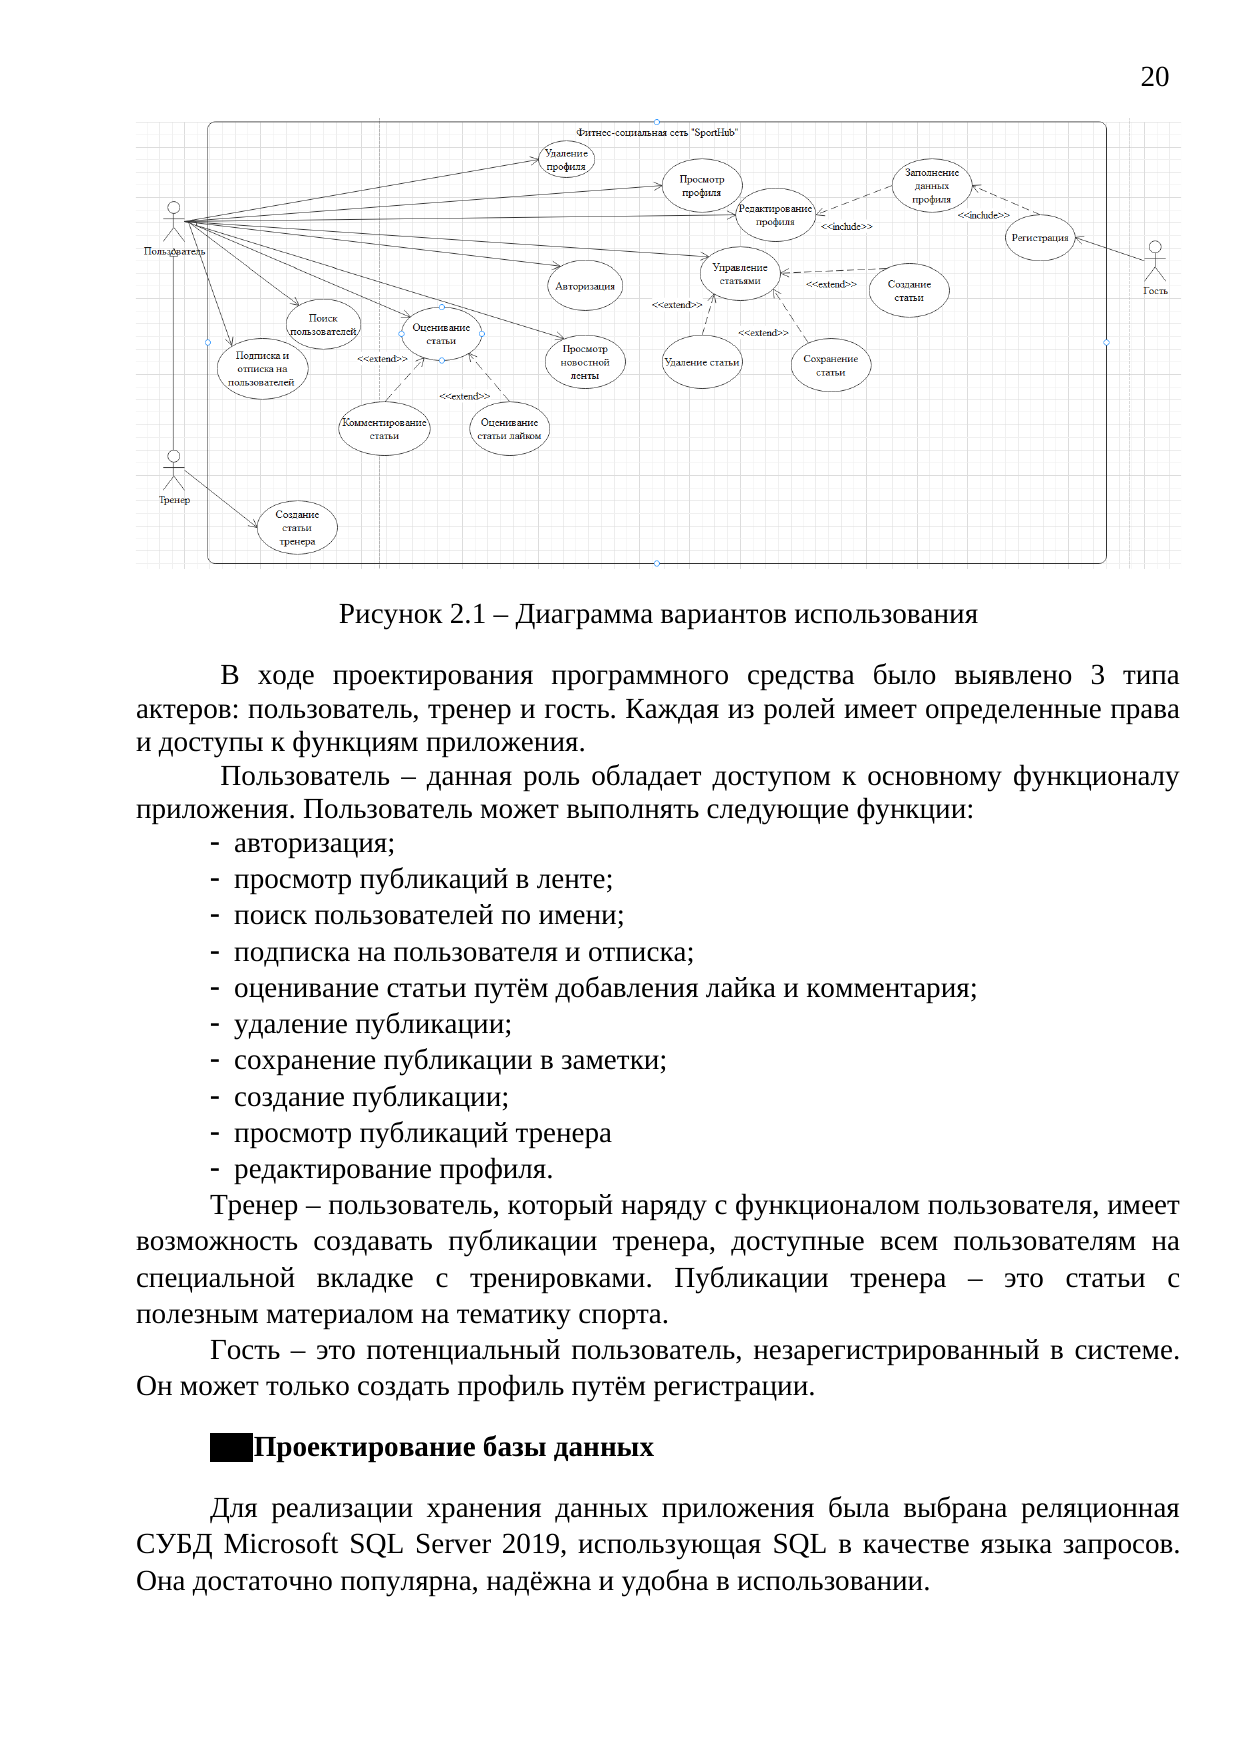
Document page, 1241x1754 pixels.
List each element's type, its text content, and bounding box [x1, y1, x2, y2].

text редактирование профиля. [136, 1151, 1181, 1185]
text создание публикации; [136, 1079, 1181, 1112]
list Тренер – пользователь, который наряду с функционалом пользователя, имеет возможность создавать публикации тренера, доступные всем пользователям на специальной вкладке с тренировками. Публикации тренера – это статьи с полезным материалом на тематику спорта. [136, 1187, 1181, 1329]
text удаление публикации; [136, 1006, 1181, 1040]
text оценивание статьи путём добавления лайка и комментария; [136, 970, 1181, 1003]
text авторизация; [136, 825, 1181, 858]
list Гость – это потенциальный пользователь, незарегистрированный в системе. Он может только создать профиль путём регистрации. [136, 1332, 1181, 1402]
text просмотр публикаций тренера [136, 1115, 1181, 1148]
list Рисунок 2.1 – Диаграмма вариантов использования [136, 596, 1181, 629]
text подписка на пользователя и отписка; [136, 934, 1181, 967]
text просмотр публикаций в ленте; [136, 861, 1181, 895]
text сохранение публикации в заметки; [136, 1042, 1181, 1076]
text поиск пользователей по имени; [136, 897, 1181, 931]
list Проектирование базы данных [210, 1429, 1181, 1463]
list Для реализации хранения данных приложения была выбрана реляционная СУБД Microsoft SQL Server 2019, использующая SQL в качестве языка запросов. Она достаточно популярна, надёжна и удобна в использовании. [136, 1490, 1181, 1596]
list Пользователь – данная роль обладает доступом к основному функционалу приложения. Пользователь может выполнять следующие функции: [136, 758, 1181, 825]
list В ходе проектирования программного средства было выявлено 3 типа актеров: пользователь, тренер и гость. Каждая из ролей имеет определенные права и доступы к функциям приложения. [136, 657, 1181, 758]
picture [135, 118, 1182, 569]
